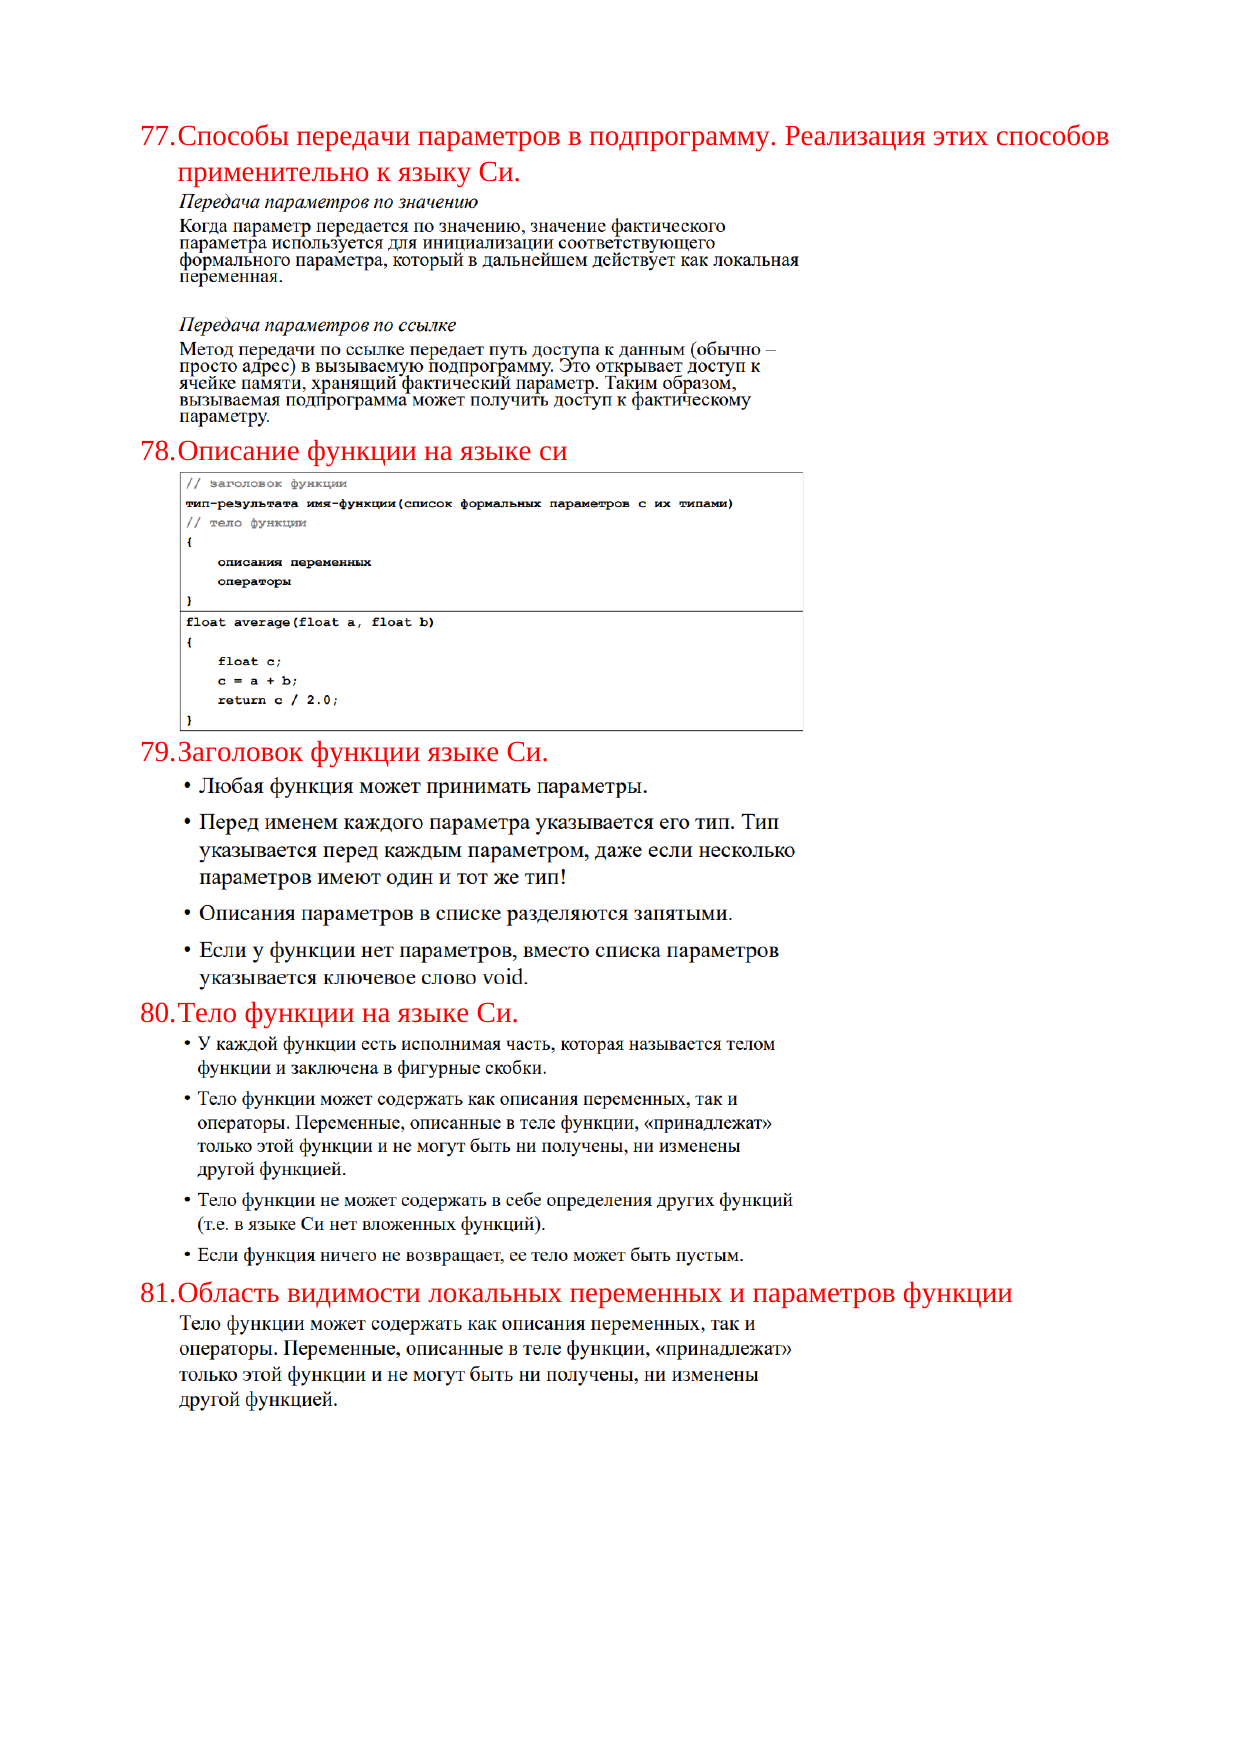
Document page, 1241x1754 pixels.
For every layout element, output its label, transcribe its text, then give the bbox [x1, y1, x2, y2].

list Описание функции на языке си [140, 433, 1152, 467]
list Заголовок функции языке Си. [140, 734, 1152, 768]
picture [177, 1031, 797, 1273]
picture [177, 190, 802, 431]
list Тело функции на языке Си. [140, 995, 1152, 1028]
picture [177, 1311, 795, 1412]
picture [177, 770, 802, 993]
picture [177, 469, 804, 732]
list Способы передачи параметров в подпрограмму. Реализация этих способов применительно к языку Си. [140, 118, 1152, 188]
list Область видимости локальных переменных и параметров функции [140, 1275, 1152, 1308]
